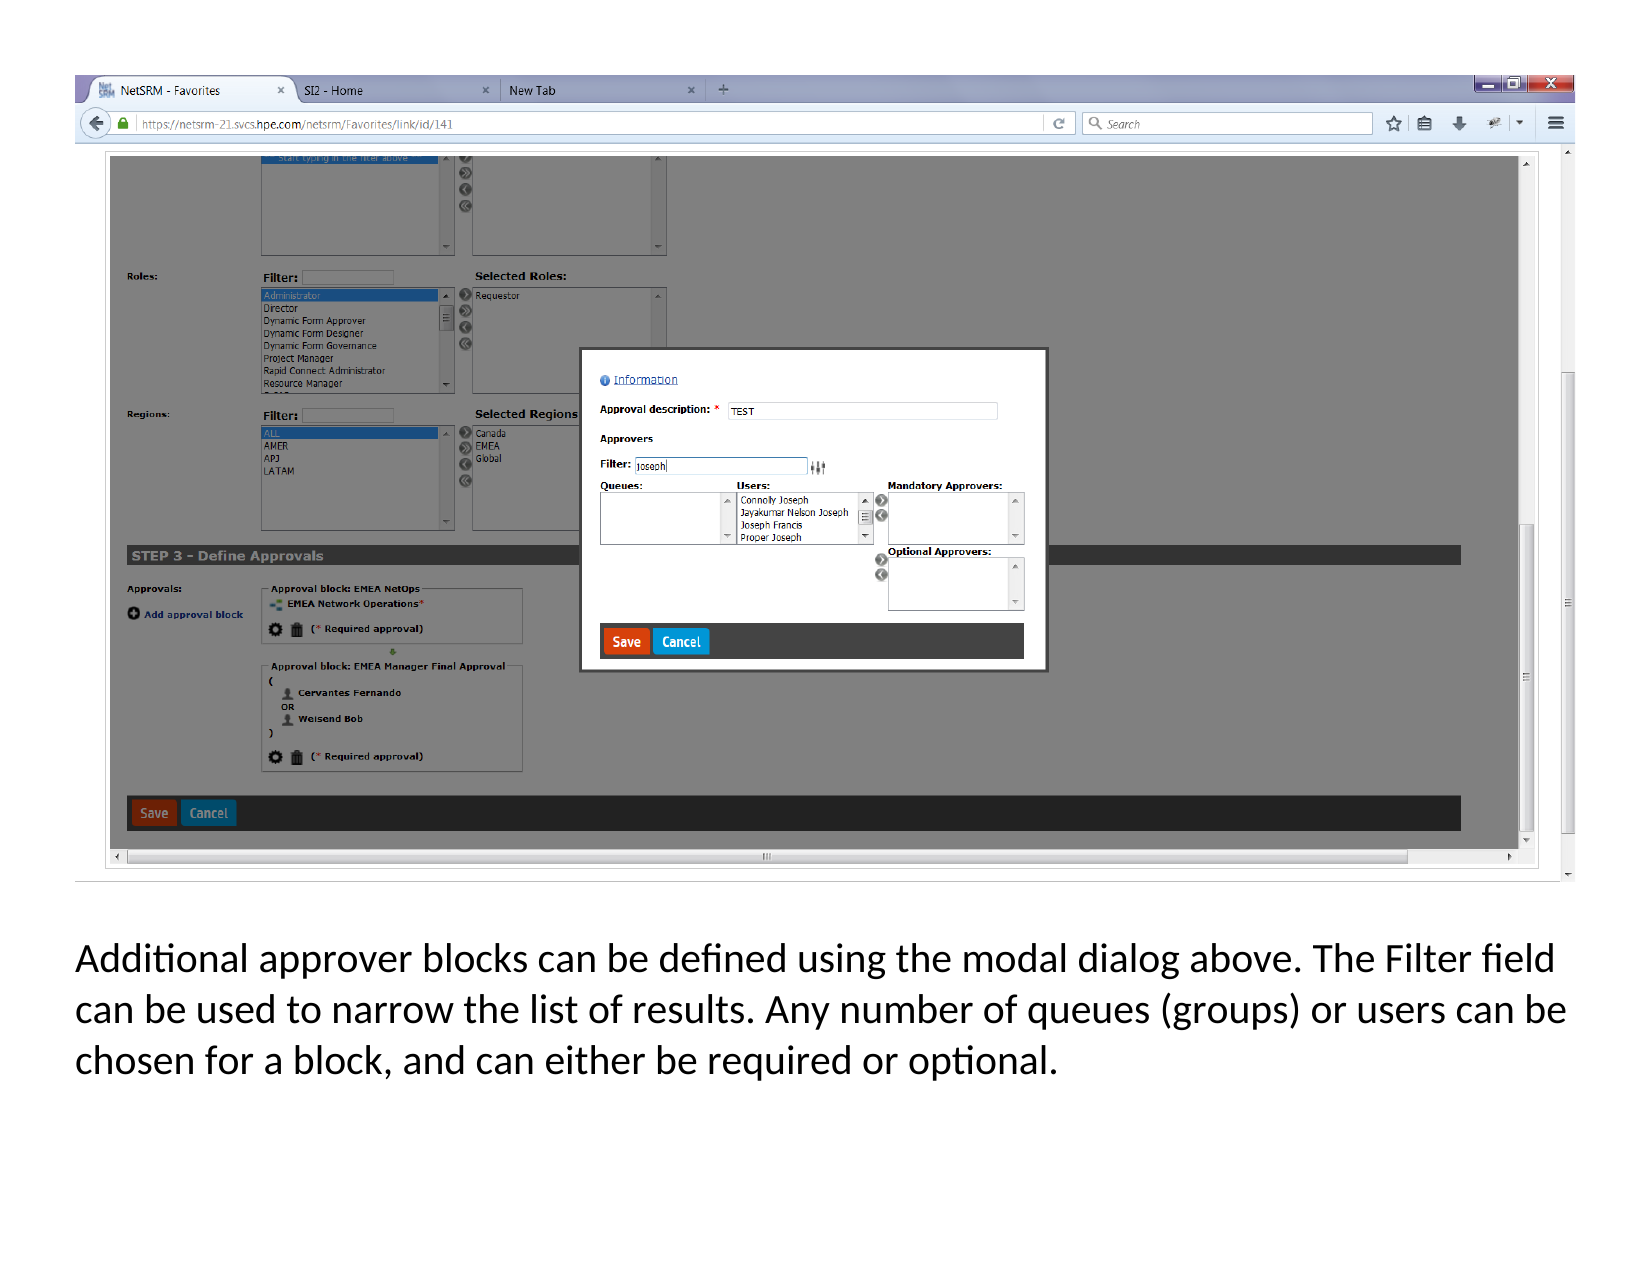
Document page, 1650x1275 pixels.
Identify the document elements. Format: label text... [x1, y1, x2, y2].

text Additional approver blocks can be defined using the modal dialog above. The Filter field can be used to narrow the list of results. Any number of queues (groups) or users can be chosen for a block, and can either be required or optional. [75, 932, 1575, 1084]
picture [75, 75, 1575, 882]
